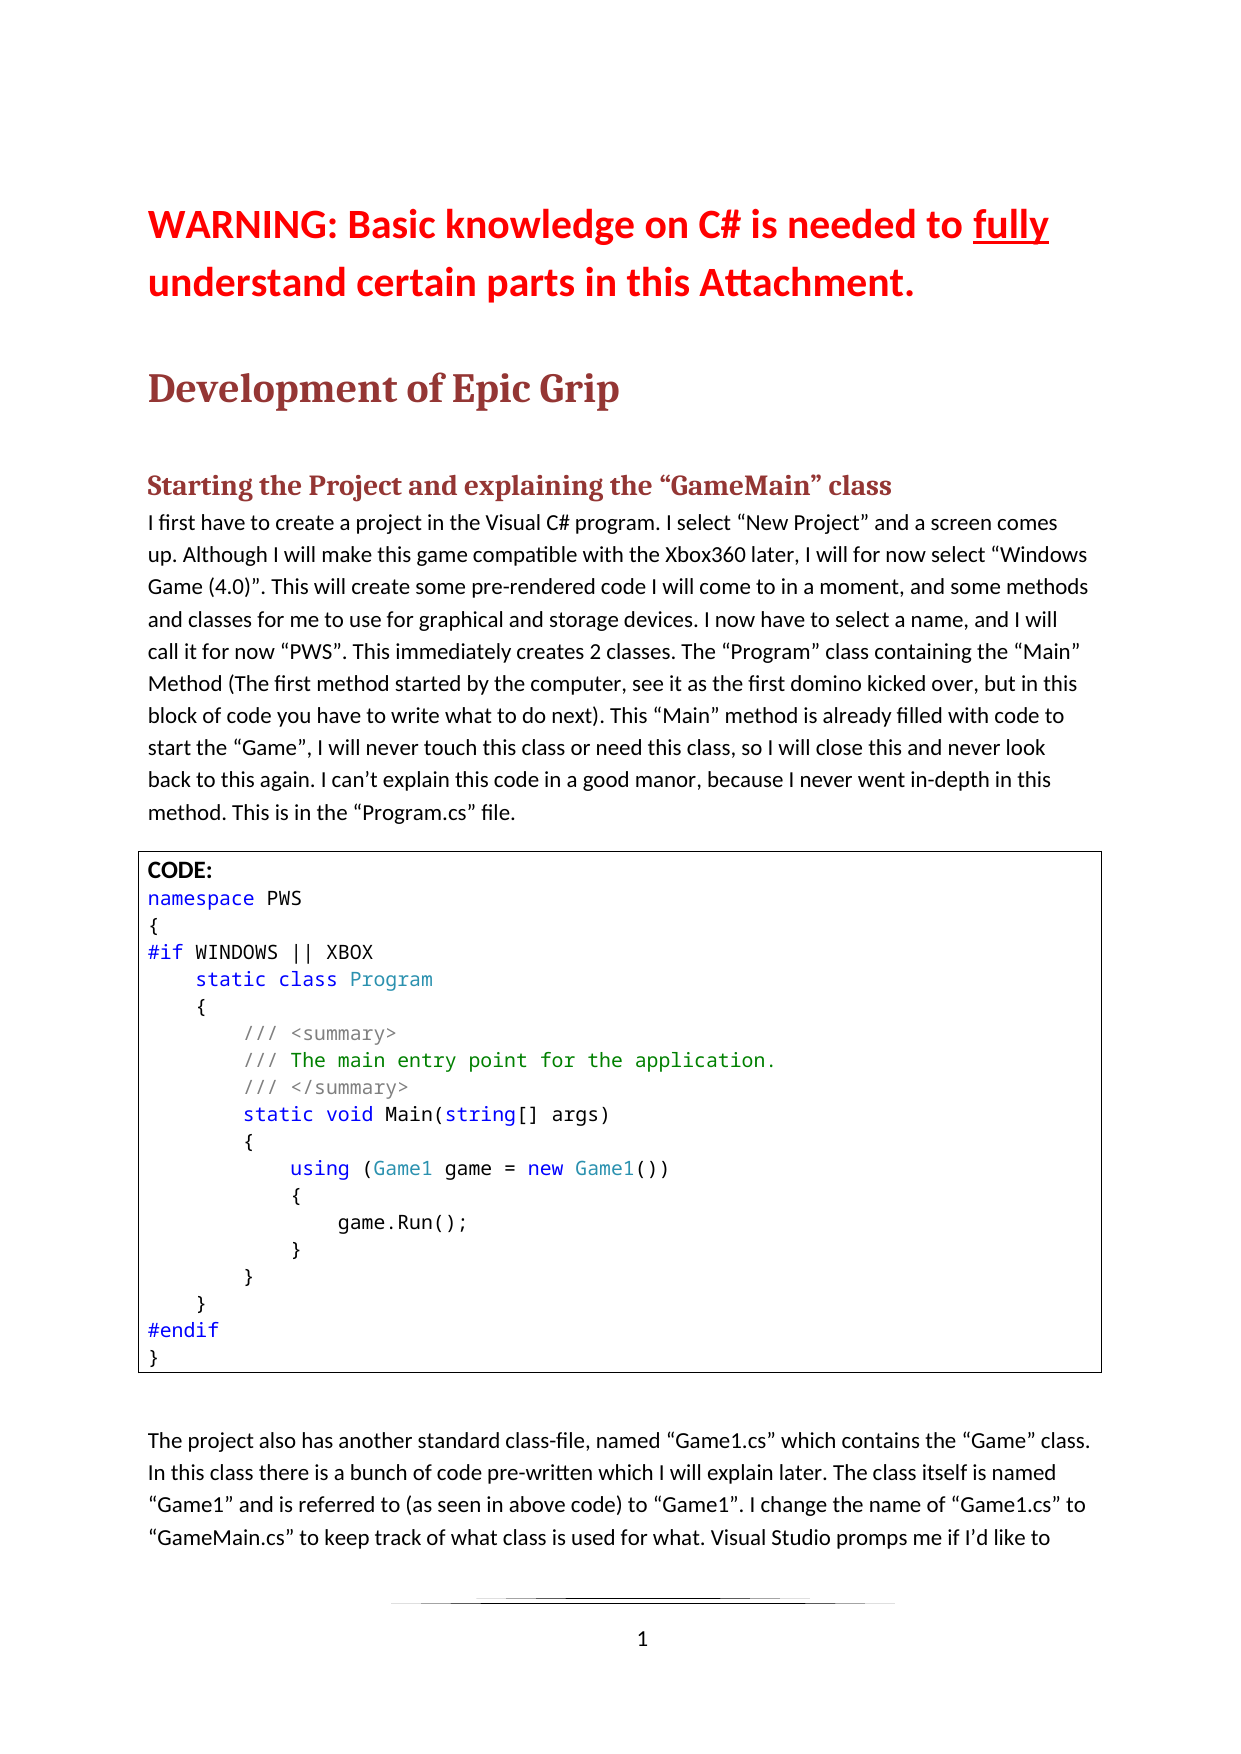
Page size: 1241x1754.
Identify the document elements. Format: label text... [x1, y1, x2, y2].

text } [139, 1286, 1101, 1313]
text { [139, 989, 1101, 1016]
text #endif [139, 1313, 1101, 1340]
text static void Main(string[] args) [139, 1097, 1101, 1124]
subtitle Development of Epic Grip [148, 364, 1093, 412]
text } [139, 1232, 1101, 1259]
text /// The main entry point for the application. [139, 1043, 1101, 1070]
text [148, 1426, 1093, 1551]
text { [139, 1124, 1101, 1151]
text I first have to create a project in the Visual C# program. I select “New Project” and a screen comes up. Although I will make this game compatible with the Xbox360 later, I will for now select “Windows Game (4.0)”. This will create some pre-rendered code I will come to in a moment, and some methods and classes for me to use for graphical and storage devices. I now have to select a name, and I will call it for now “PWS”. This immediately creates 2 classes. The “Program” class containing the “Main” Method (The first method started by the computer, see it as the first domino kicked over, but in this block of code you have to write what to do next). This “Main” method is already filled with code to start the “Game”, I will never touch this class or need this class, so I will close this and never look back to this again. I can’t explain this code in a good manor, because I never went in-depth in this method. This is in the “Program.cs” file. [148, 508, 1093, 826]
subtitle Starting the Project and explaining the “GameMain” class [148, 469, 1093, 503]
text /// <summary> [139, 1016, 1101, 1043]
text #if WINDOWS || XBOX [139, 935, 1101, 962]
text static class Program [139, 962, 1101, 989]
text { [139, 908, 1101, 935]
subtitle WARNING: Basic knowledge on C# is needed to fully understand certain parts in this Attachment. [148, 198, 1093, 307]
text using (Game1 game = new Game1()) [139, 1151, 1101, 1178]
text } [139, 1259, 1101, 1286]
text { [139, 1178, 1101, 1205]
text game.Run(); [139, 1205, 1101, 1232]
text /// </summary> [139, 1070, 1101, 1097]
text CODE: namespace PWS [139, 852, 1101, 908]
text } [139, 1340, 1101, 1372]
